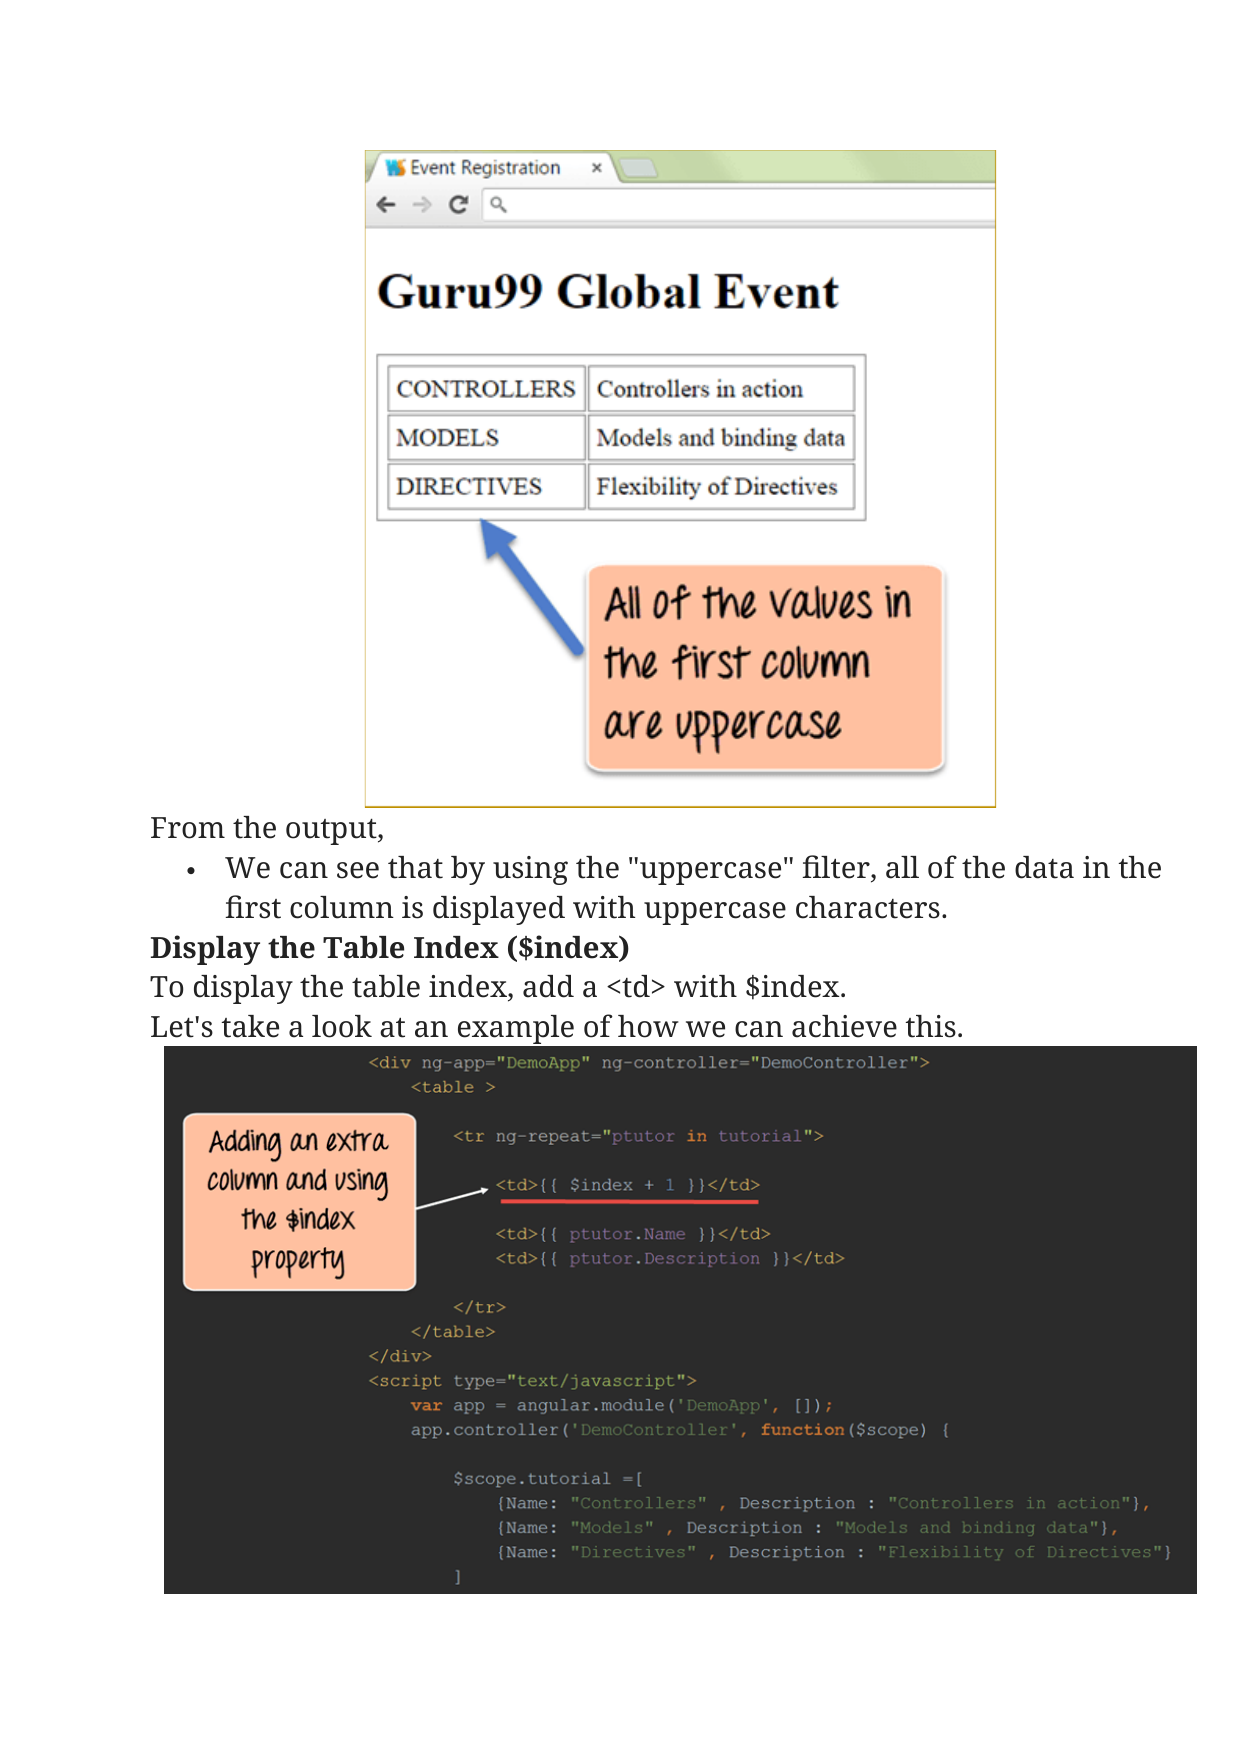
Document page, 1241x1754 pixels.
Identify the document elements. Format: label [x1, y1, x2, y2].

picture [164, 1046, 1197, 1594]
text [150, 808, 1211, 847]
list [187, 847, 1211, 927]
picture [364, 150, 997, 808]
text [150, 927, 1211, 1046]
